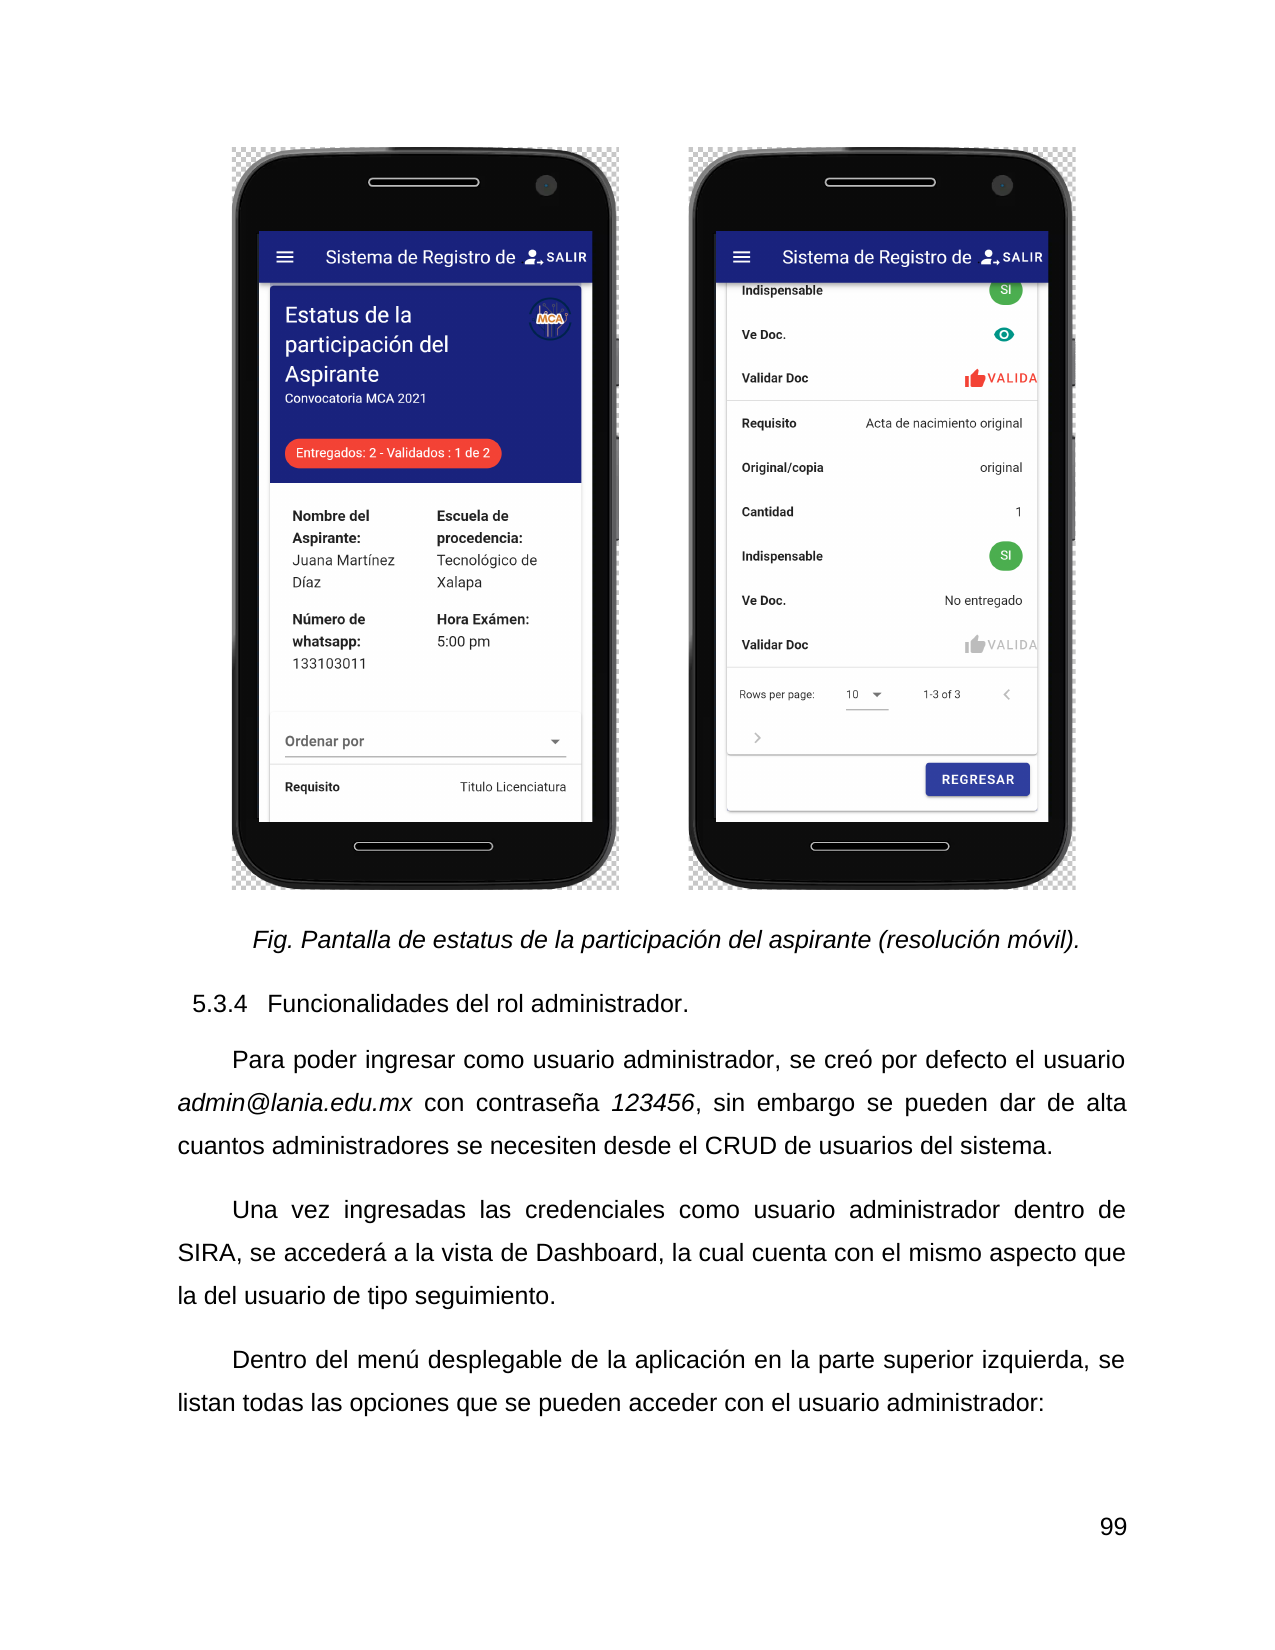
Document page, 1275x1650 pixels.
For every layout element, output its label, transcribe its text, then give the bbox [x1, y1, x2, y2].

text Dentro del menú desplegable de la aplicación en la parte superior izquierda, se listan todas las opciones que se pueden acceder con el usuario administrador: [177, 1345, 1127, 1417]
picture [688, 147, 1076, 890]
text Una vez ingresadas las credenciales como usuario administrador dentro de SIRA, se accederá a la vista de Dashboard, la cual cuenta con el mismo aspecto que la del usuario de tipo seguimiento. [177, 1195, 1127, 1310]
text Fig. Pantalla de estatus de la participación del aspirante (resolución móvil). [177, 925, 1127, 954]
text Para poder ingresar como usuario administrador, se creó por defecto el usuario admin@lania.edu.mx con contraseña 123456, sin embargo se pueden dar de alta cuantos administradores se necesiten desde el CRUD de usuarios del sistema. [177, 1045, 1127, 1160]
picture [231, 147, 619, 890]
subtitle Funcionalidades del rol administrador. [192, 989, 1127, 1018]
